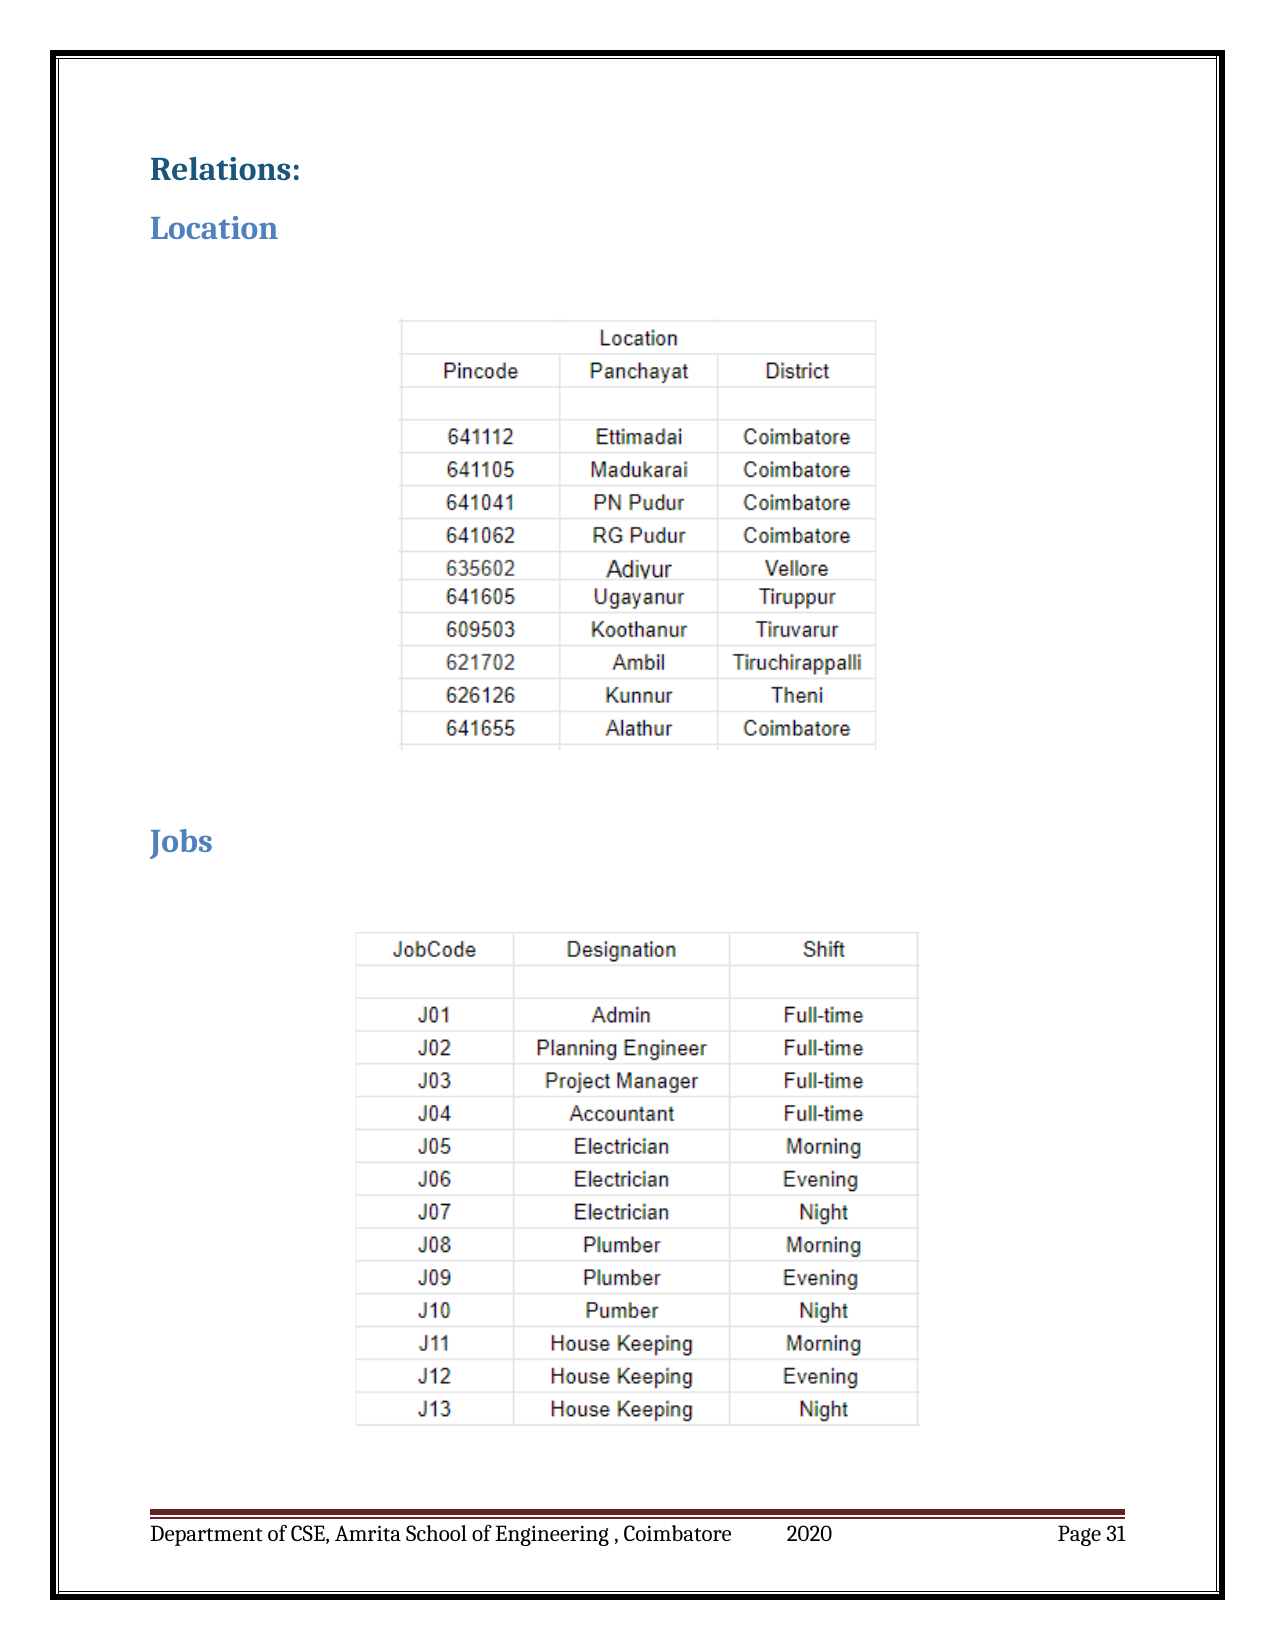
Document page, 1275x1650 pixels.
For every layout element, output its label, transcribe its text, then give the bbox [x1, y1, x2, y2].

picture [355, 932, 920, 1426]
picture [398, 319, 877, 750]
subtitle Location [150, 209, 1125, 247]
subtitle Jobs [150, 822, 1125, 861]
text Relations: [150, 150, 1125, 188]
